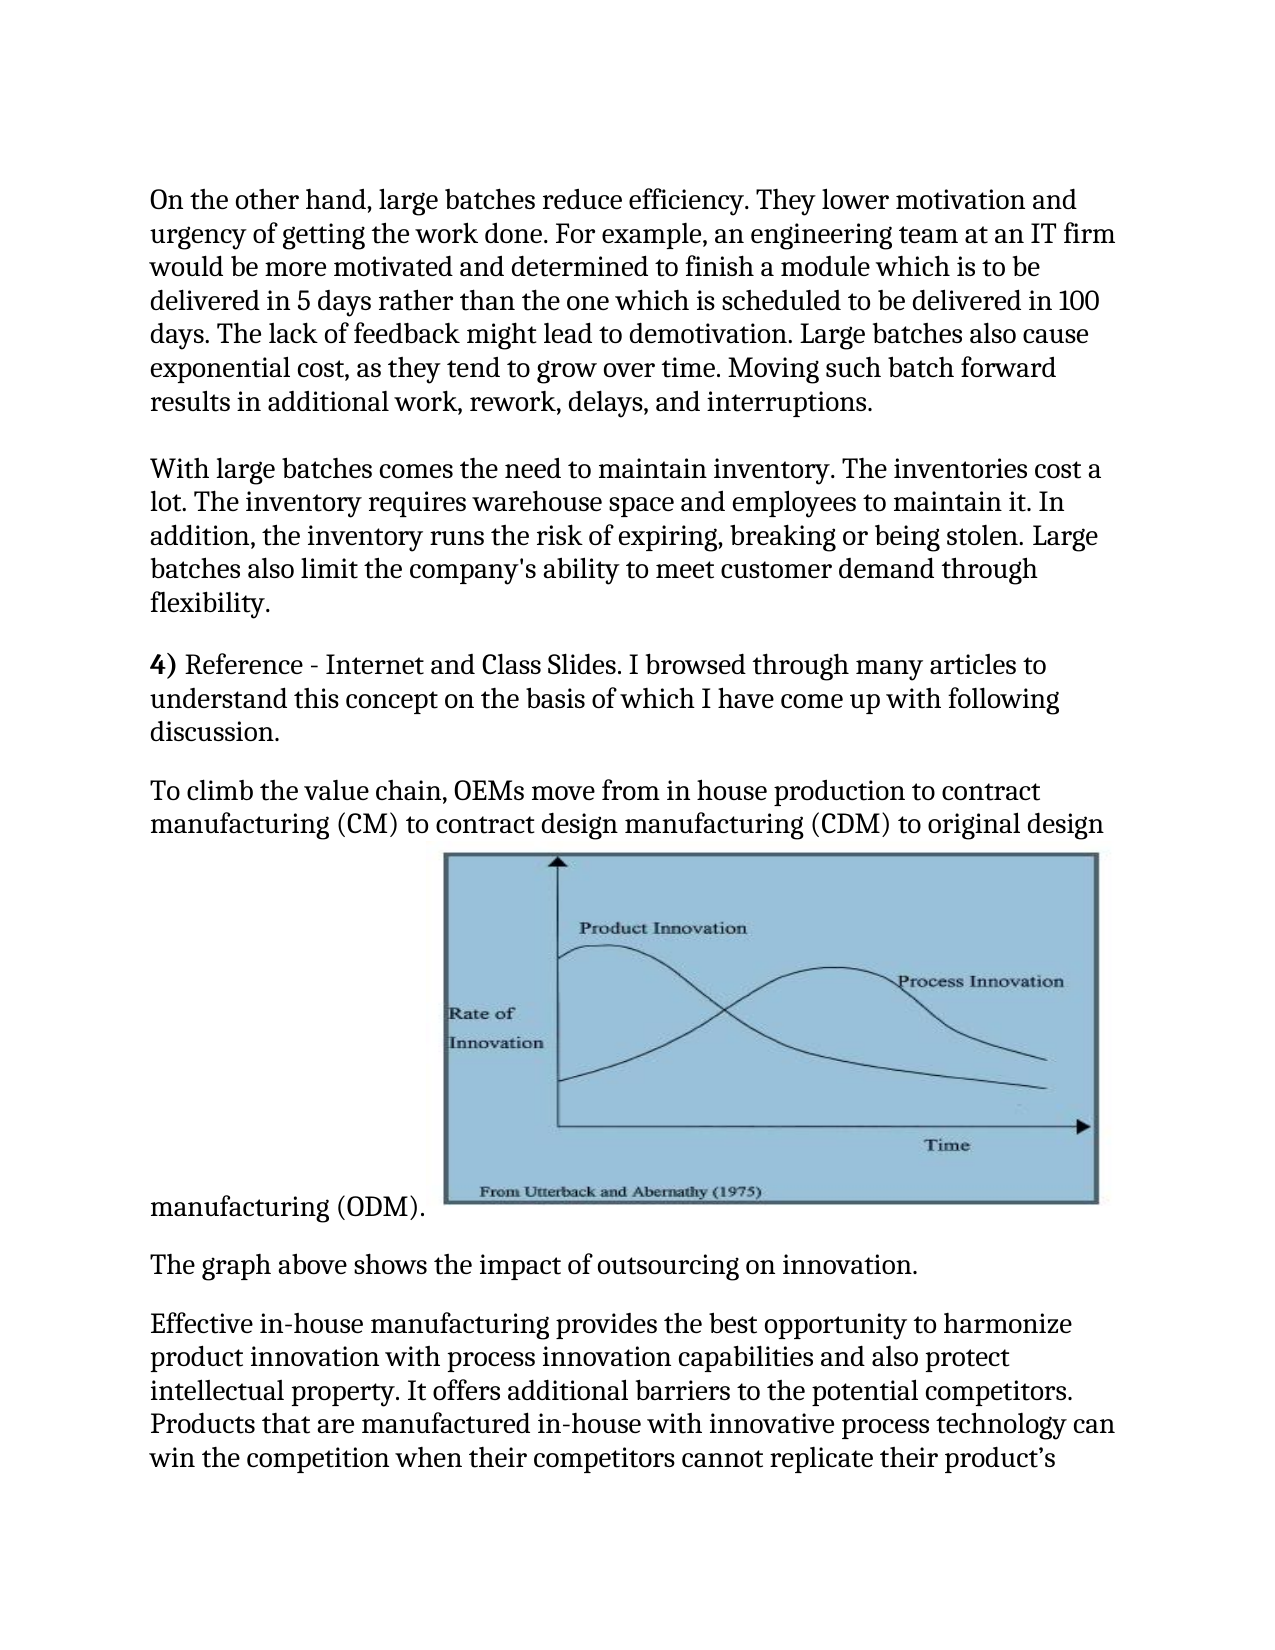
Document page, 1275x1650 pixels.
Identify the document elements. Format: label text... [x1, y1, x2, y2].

picture [425, 841, 1120, 1216]
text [150, 1407, 1125, 1474]
text On the other hand, large batches reduce efficiency. They lower motivation and urgency of getting the work done. For example, an engineering team at an IT firm would be more motivated and determined to finish a module which is to be delivered in 5 days rather than the one which is scheduled to be delivered in 100 days. The lack of feedback might lead to demotivation. Large batches also cause exponential cost, as they tend to grow over time. Moving such batch forward results in additional work, rework, delays, and interruptions. [150, 183, 1125, 418]
text 4) Reference - Internet and Class Slides. I browsed through many articles to understand this concept on the basis of which I have come up with following discussion. [150, 648, 1125, 749]
text The graph above shows the impact of outsourcing on innovation. [150, 1248, 1125, 1282]
text With large batches comes the need to maintain inventory. The inventories cost a lot. The inventory requires warehouse space and employees to maintain it. In addition, the inventory runs the risk of expiring, breaking or being stolen. Large batches also limit the company's ability to meet customer demand through flexibility. [150, 452, 1125, 619]
text Effective in-house manufacturing provides the best opportunity to harmonize product innovation with process innovation capabilities and also protect intellectual property. It offers additional barriers to the potential competitors. [150, 1307, 1125, 1407]
